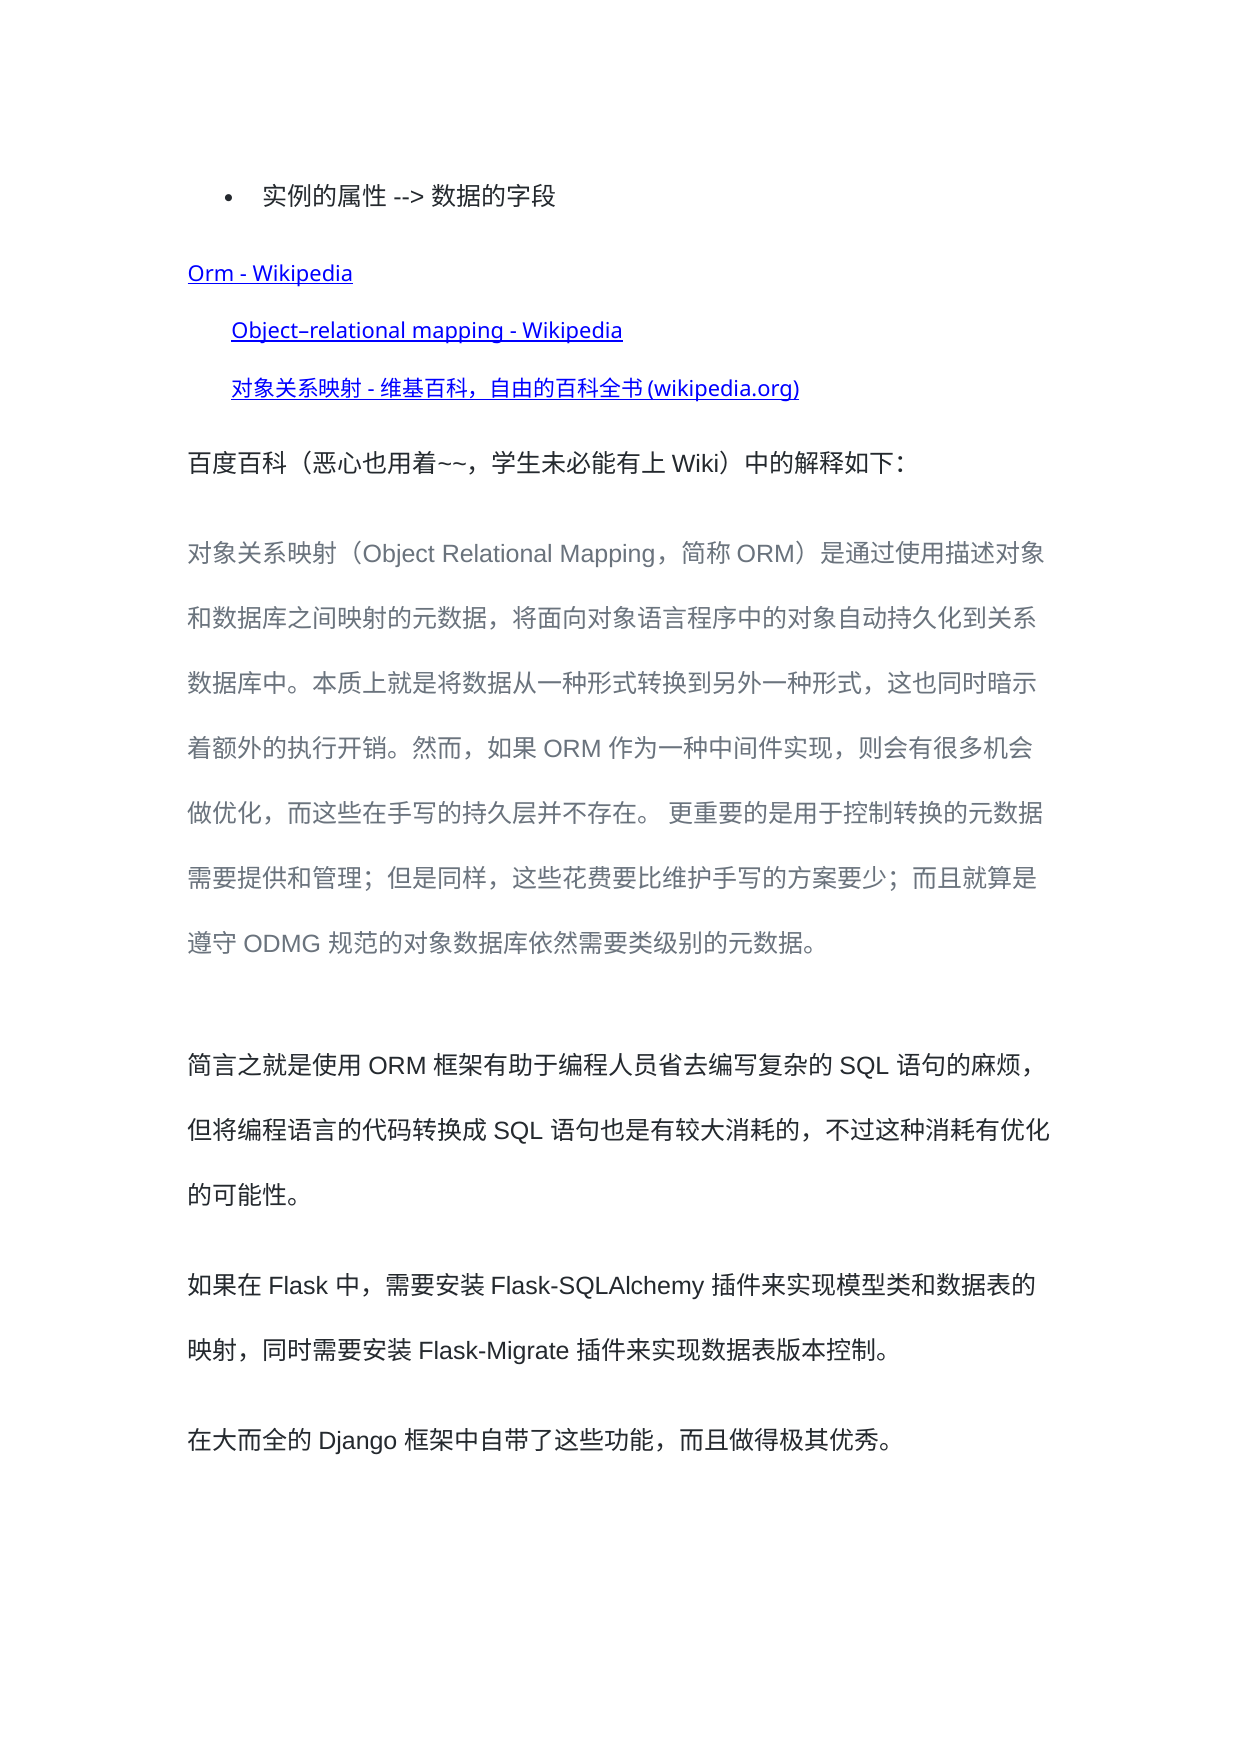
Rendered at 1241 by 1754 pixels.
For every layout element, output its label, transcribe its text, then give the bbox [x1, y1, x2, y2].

text 在大而全的 Django 框架中自带了这些功能，而且做得极其优秀。 [187, 1406, 1053, 1471]
text 对象关系映射 - 维基百科，自由的百科全书 (wikipedia.org) [187, 371, 1053, 404]
text 简言之就是使用 ORM 框架有助于编程人员省去编写复杂的 SQL 语句的麻烦，但将编程语言的代码转换成 SQL 语句也是有较大消耗的，不过这种消耗有优化的可能性。 [187, 1031, 1053, 1226]
text 对象关系映射（Object Relational Mapping，简称 ORM）是通过使用描述对象和数据库之间映射的元数据，将面向对象语言程序中的对象自动持久化到关系数据库中。本质上就是将数据从一种形式转换到另外一种形式，这也同时暗示着额外的执行开销。然而，如果 ORM 作为一种中间件实现，则会有很多机会做优化，而这些在手写的持久层并不存在。 更重要的是用于控制转换的元数据需要提供和管理；但是同样，这些花费要比维护手写的方案要少；而且就算是遵守 ODMG 规范的对象数据库依然需要类级别的元数据。 [187, 519, 1053, 974]
list 实例的属性 --> 数据的字段 [225, 162, 1053, 227]
text Object–relational mapping - Wikipedia [187, 314, 1053, 346]
text 如果在 Flask 中，需要安装 Flask-SQLAlchemy 插件来实现模型类和数据表的映射，同时需要安装 Flask-Migrate 插件来实现数据表版本控制。 [187, 1251, 1053, 1381]
text Orm - Wikipedia [187, 256, 1053, 289]
text 百度百科（恶心也用着~~，学生未必能有上Wiki）中的解释如下： [187, 429, 1053, 494]
